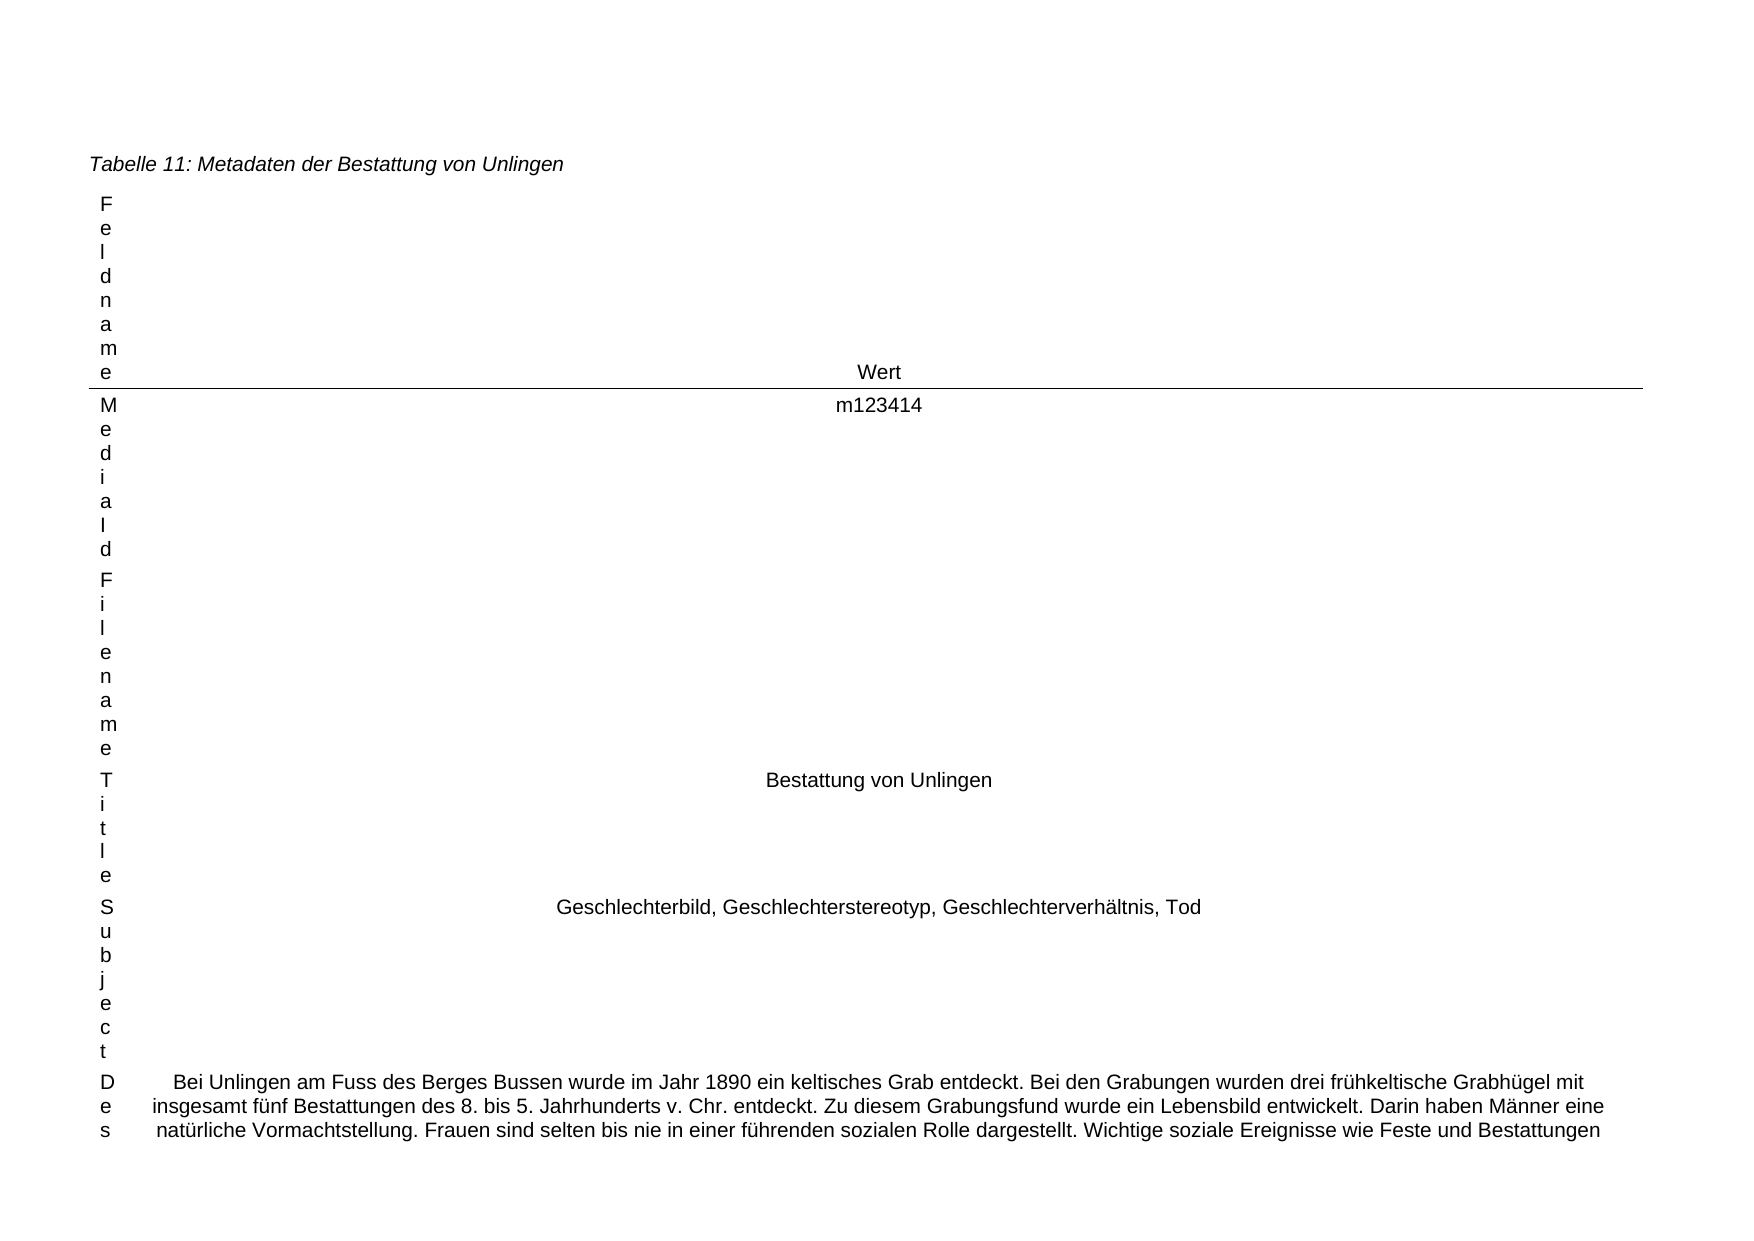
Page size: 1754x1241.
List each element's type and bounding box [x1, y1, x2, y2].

table_header [77, 131, 1654, 1142]
